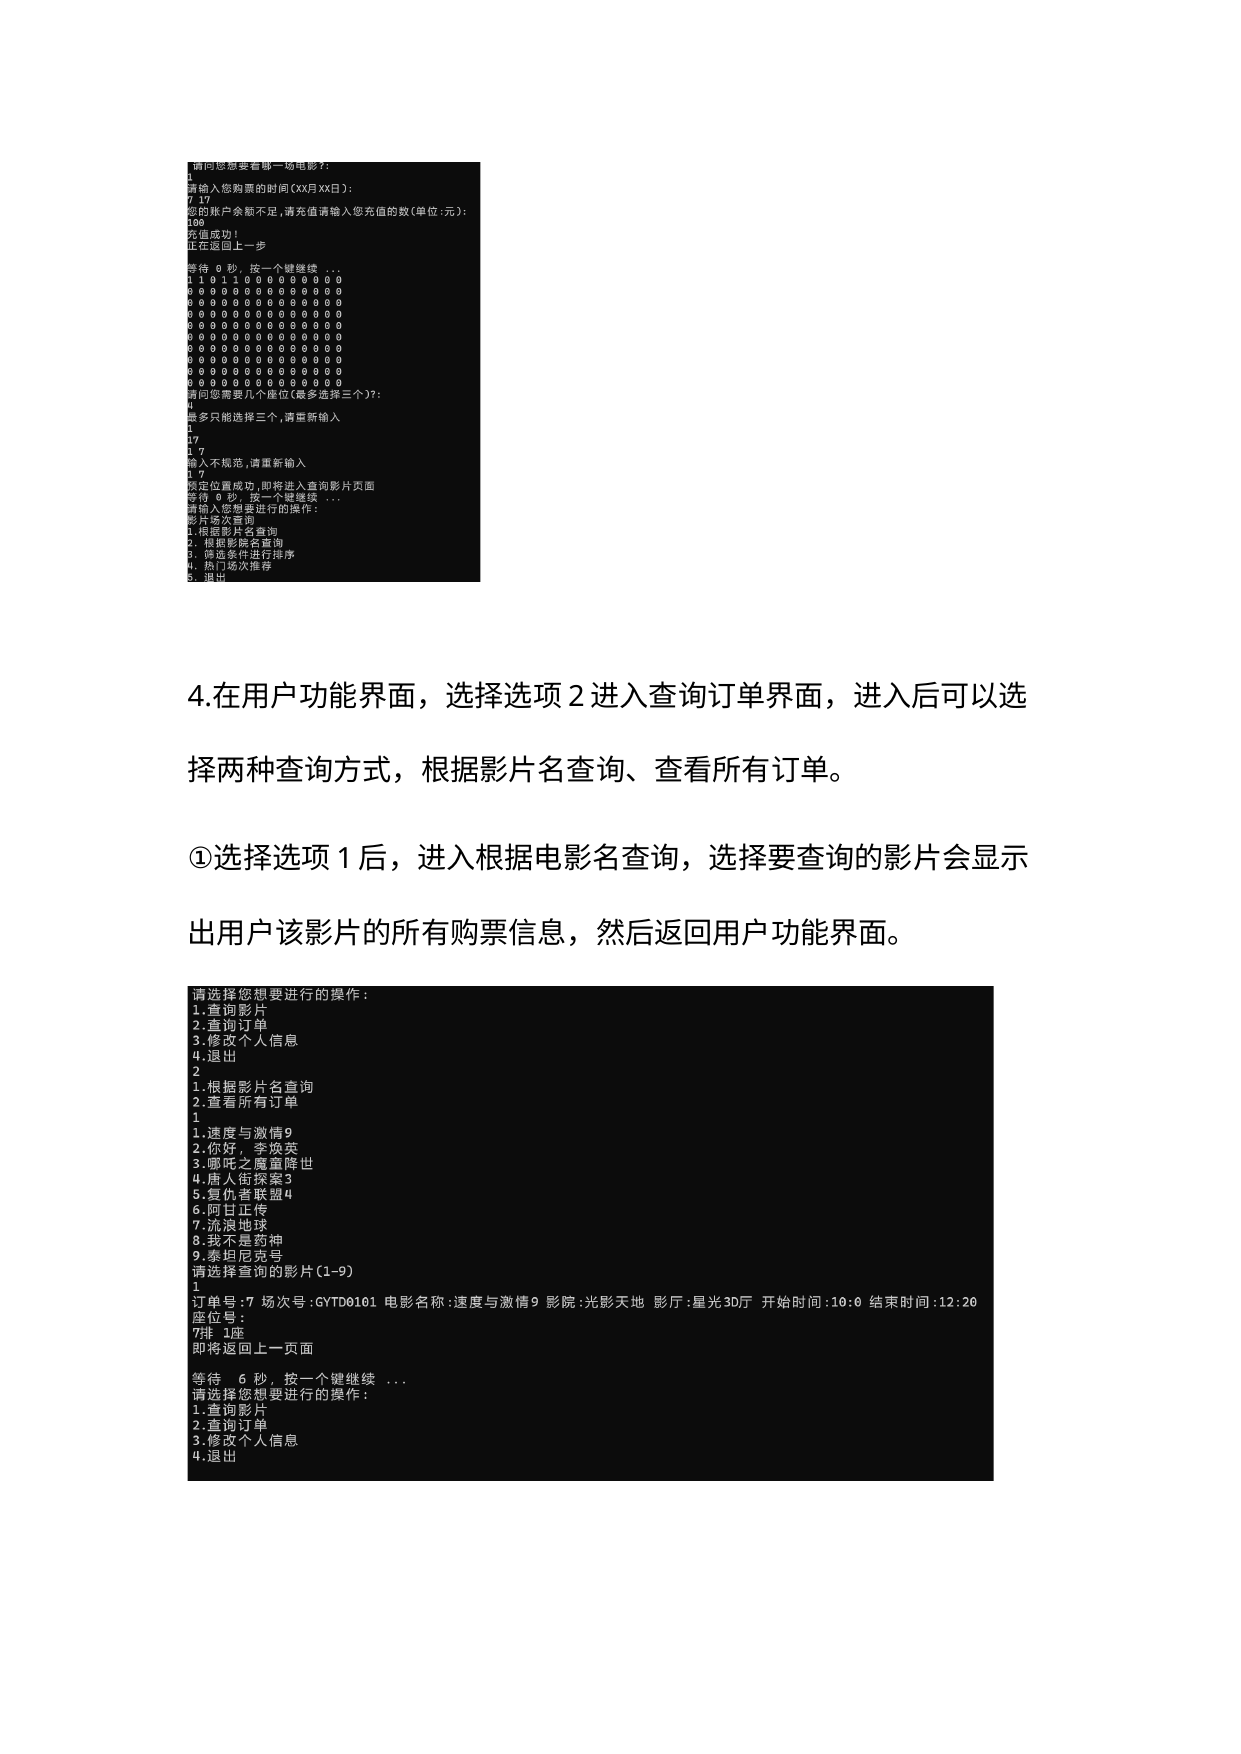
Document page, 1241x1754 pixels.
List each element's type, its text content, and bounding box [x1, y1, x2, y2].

picture [187, 986, 994, 1481]
picture [187, 162, 481, 582]
text ①选择选项1后，进入根据电影名查询，选择要查询的影片会显示出用户该影片的所有购票信息，然后返回用户功能界面。 [187, 823, 1053, 963]
text 4.在用户功能界面，选择选项2进入查询订单界面，进入后可以选择两种查询方式，根据影片名查询、查看所有订单。 [187, 661, 1053, 801]
